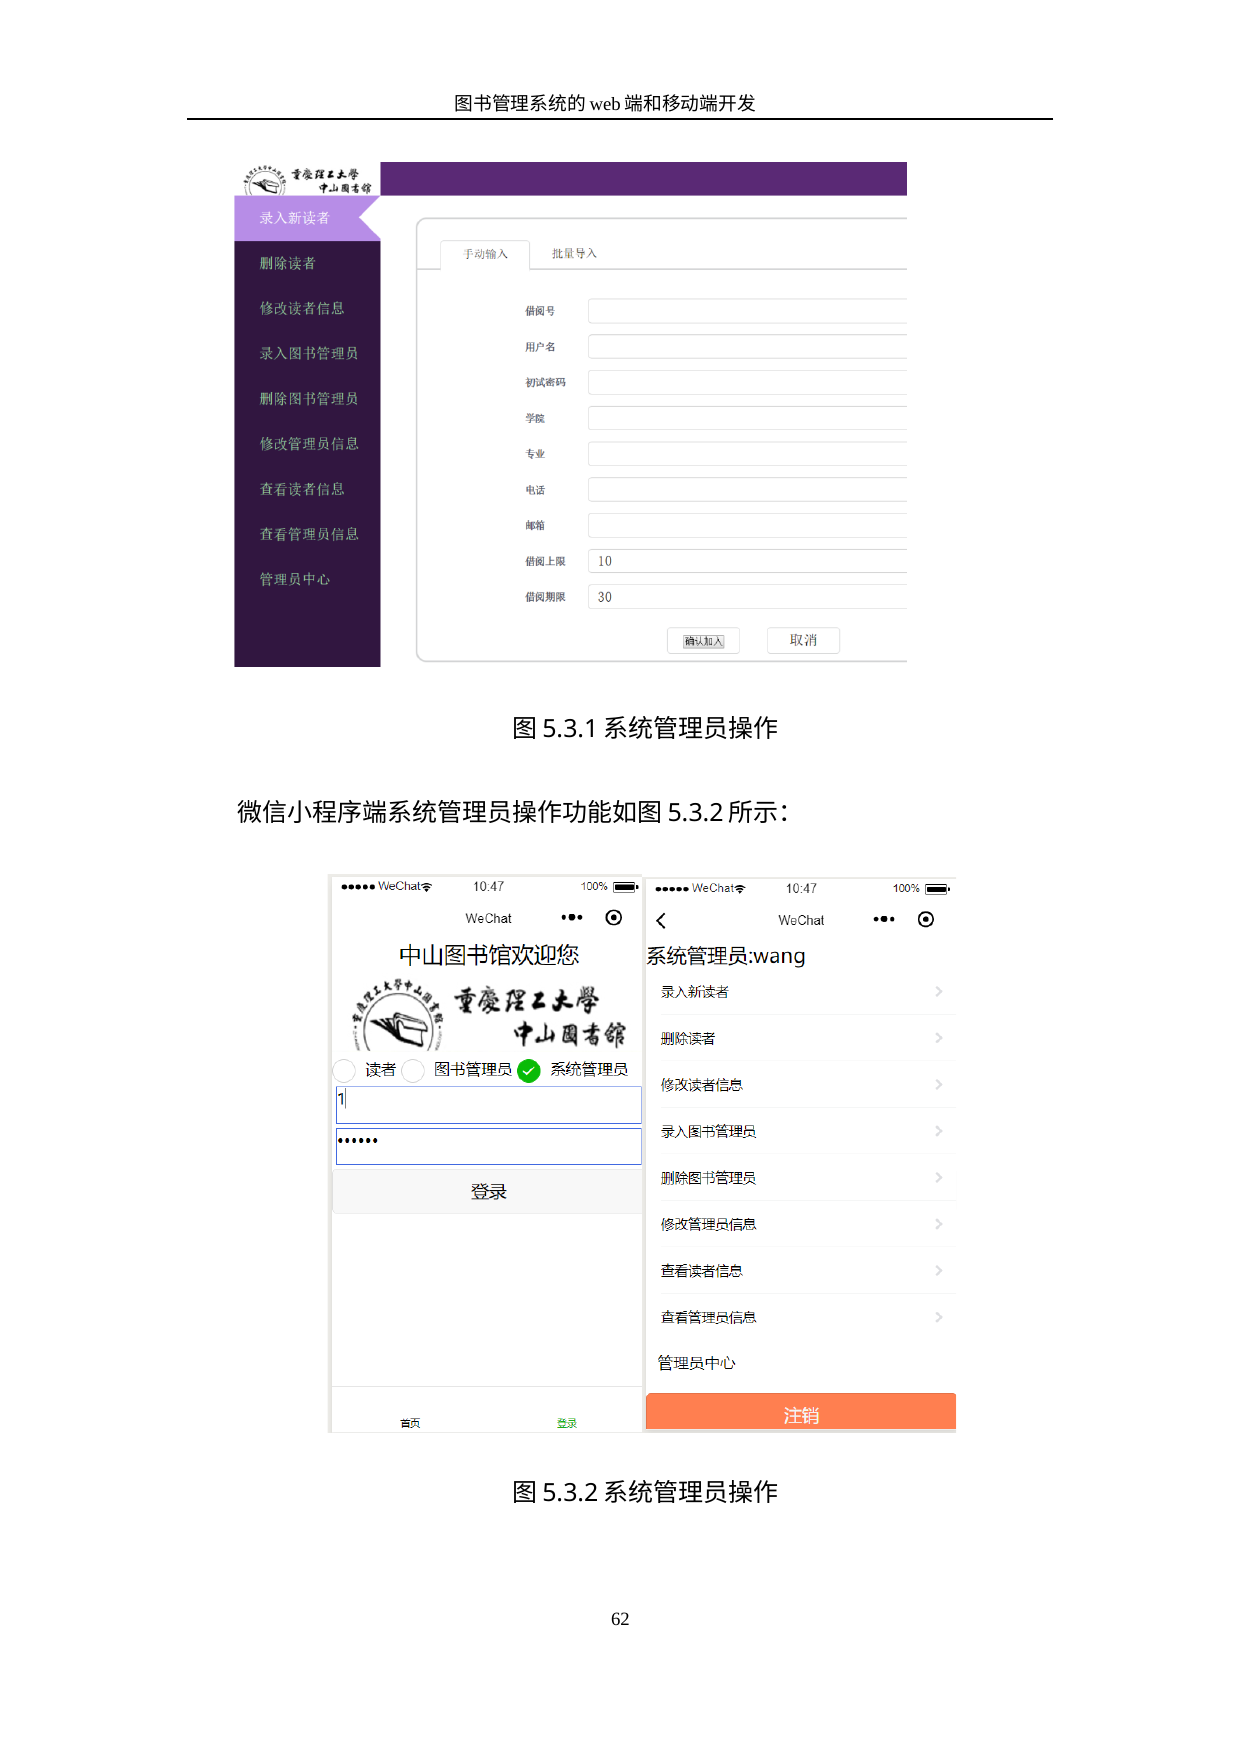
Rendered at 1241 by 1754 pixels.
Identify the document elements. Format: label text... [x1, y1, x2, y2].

picture [327, 874, 957, 1433]
text 微信小程序端系统管理员操作功能如图5.3.2所示： [187, 778, 1053, 843]
picture [231, 162, 907, 667]
text 图5.3.2系统管理员操作 [187, 1458, 1053, 1523]
text 图5.3.1系统管理员操作 [187, 694, 1053, 759]
